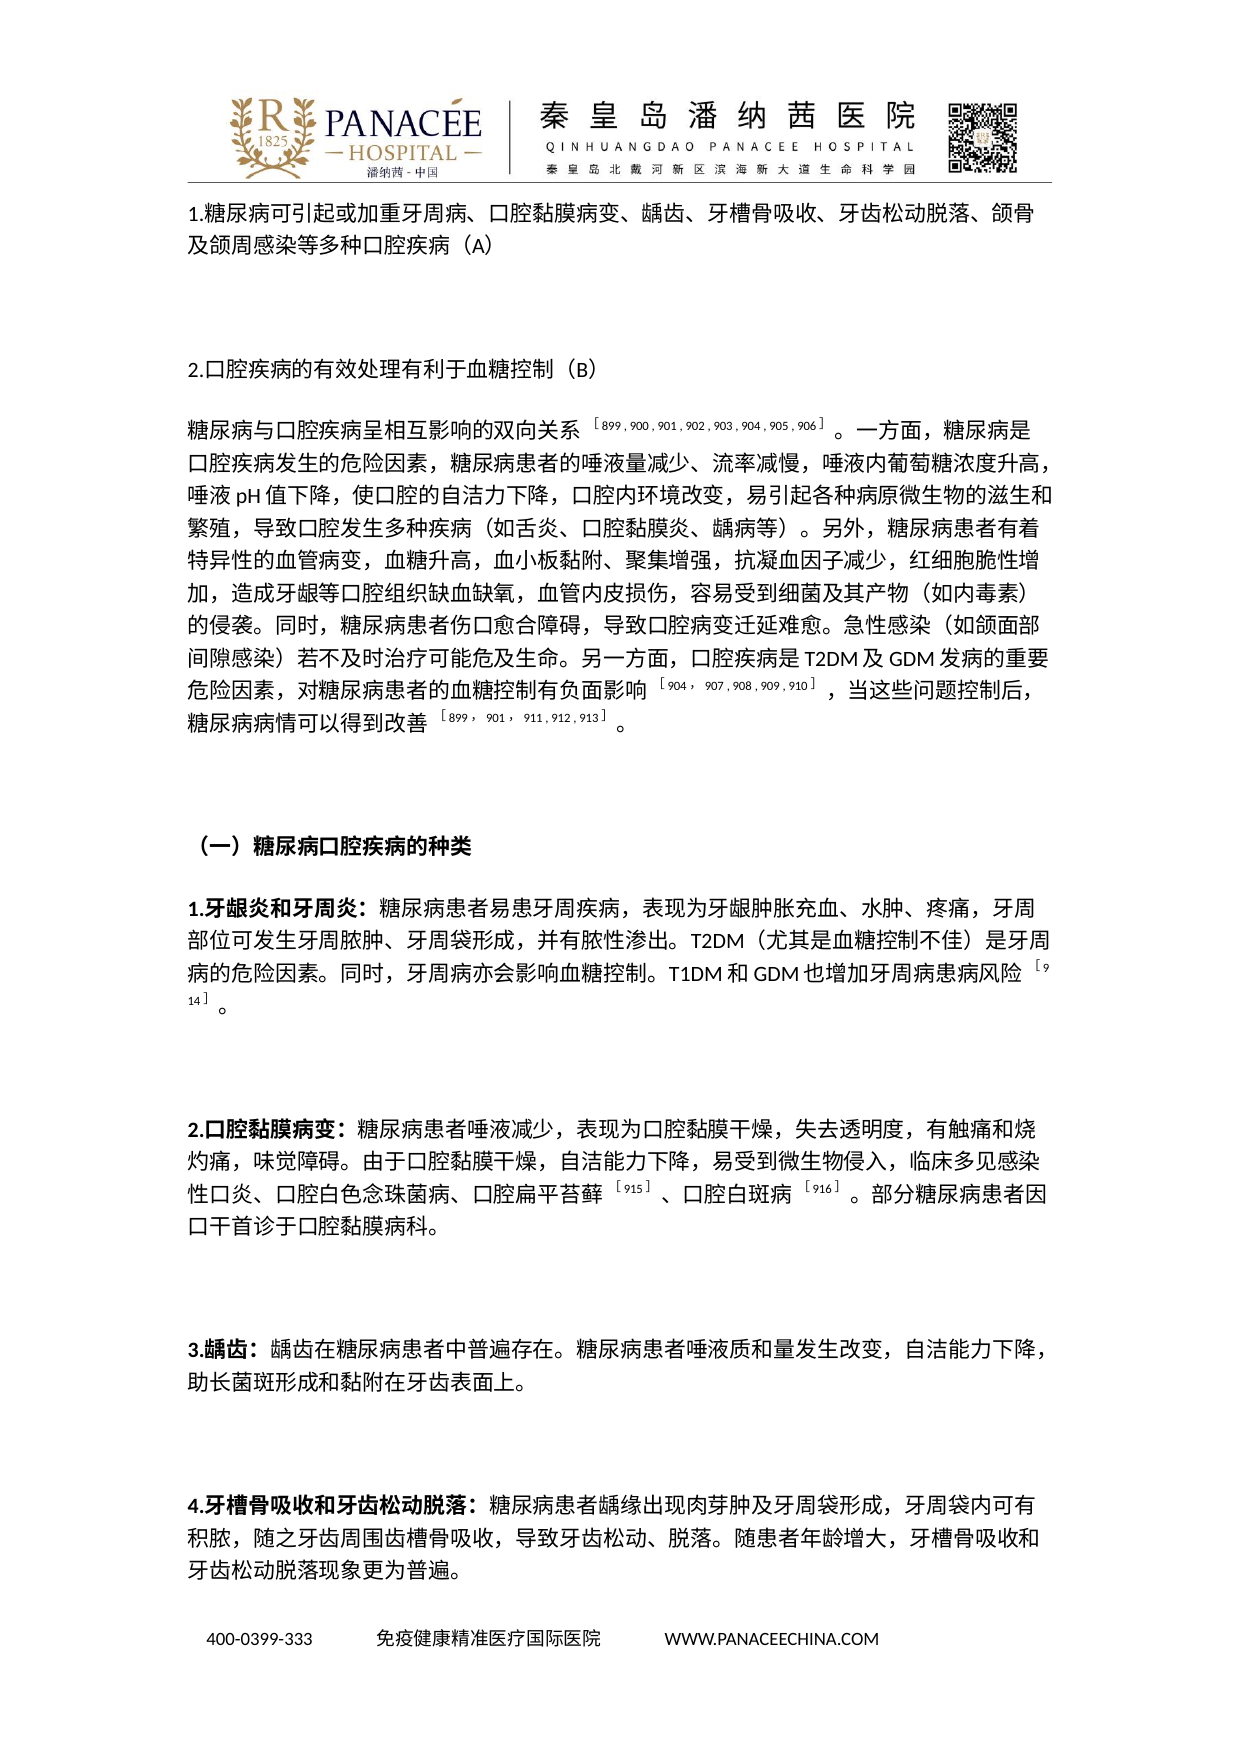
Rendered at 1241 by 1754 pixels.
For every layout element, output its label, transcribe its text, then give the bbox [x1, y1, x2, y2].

text （一）糖尿病口腔疾病的种类 [187, 829, 1053, 861]
text 1.糖尿病可引起或加重牙周病、口腔黏膜病变、龋齿、牙槽骨吸收、牙齿松动脱落、颌骨及颌周感染等多种口腔疾病（A） [187, 195, 1053, 260]
text 糖尿病与口腔疾病呈相互影响的双向关系 ［ 899 , 900 , 901 , 902 , 903 , 904 , 905 , 906 ］ 。一方面，糖尿病是口腔疾病发生的危险因素，糖尿病患者的唾液量减少、流率减慢，唾液内葡萄糖浓度升高，唾液pH值下降，使口腔的自洁力下降，口腔内环境改变，易引起各种病原微生物的滋生和繁殖，导致口腔发生多种疾病（如舌炎、口腔黏膜炎、龋病等）。另外，糖尿病患者有着特异性的血管病变，血糖升高，血小板黏附、聚集增强，抗凝血因子减少，红细胞脆性增加，造成牙龈等口腔组织缺血缺氧，血管内皮损伤，容易受到细菌及其产物（如内毒素）的侵袭。同时，糖尿病患者伤口愈合障碍，导致口腔病变迁延难愈。急性感染（如颌面部间隙感染）若不及时治疗可能危及生命。另一方面，口腔疾病是T2DM及GDM发病的重要危险因素，对糖尿病患者的血糖控制有负面影响 ［ 904 ， 907 , 908 , 909 , 910 ］ ，当这些问题控制后，糖尿病病情可以得到改善 ［ 899 ， 901 ， 911 , 912 , 913 ］ 。 [187, 413, 1053, 738]
text 4.牙槽骨吸收和牙齿松动脱落：糖尿病患者龋缘出现肉芽肿及牙周袋形成，牙周袋内可有积脓，随之牙齿周围齿槽骨吸收，导致牙齿松动、脱落。随患者年龄增大，牙槽骨吸收和牙齿松动脱落现象更为普遍。 [187, 1488, 1053, 1585]
text 3.龋齿：龋齿在糖尿病患者中普遍存在。糖尿病患者唾液质和量发生改变，自洁能力下降，助长菌斑形成和黏附在牙齿表面上。 [187, 1332, 1053, 1397]
text 1.牙龈炎和牙周炎：糖尿病患者易患牙周疾病，表现为牙龈肿胀充血、水肿、疼痛，牙周部位可发生牙周脓肿、牙周袋形成，并有脓性渗出。T2DM（尤其是血糖控制不佳）是牙周病的危险因素。同时，牙周病亦会影响血糖控制。T1DM和GDM也增加牙周病患病风险 ［ 914 ］ 。 [187, 890, 1053, 1020]
text 2.口腔黏膜病变：糖尿病患者唾液减少，表现为口腔黏膜干燥，失去透明度，有触痛和烧灼痛，味觉障碍。由于口腔黏膜干燥，自洁能力下降，易受到微生物侵入，临床多见感染性口炎、口腔白色念珠菌病、口腔扁平苔藓 ［ 915 ］ 、口腔白斑病 ［ 916 ］ 。部分糖尿病患者因口干首诊于口腔黏膜病科。 [187, 1111, 1053, 1241]
picture [187, 90, 1053, 183]
text 2.口腔疾病的有效处理有利于血糖控制（B） [187, 351, 1053, 384]
